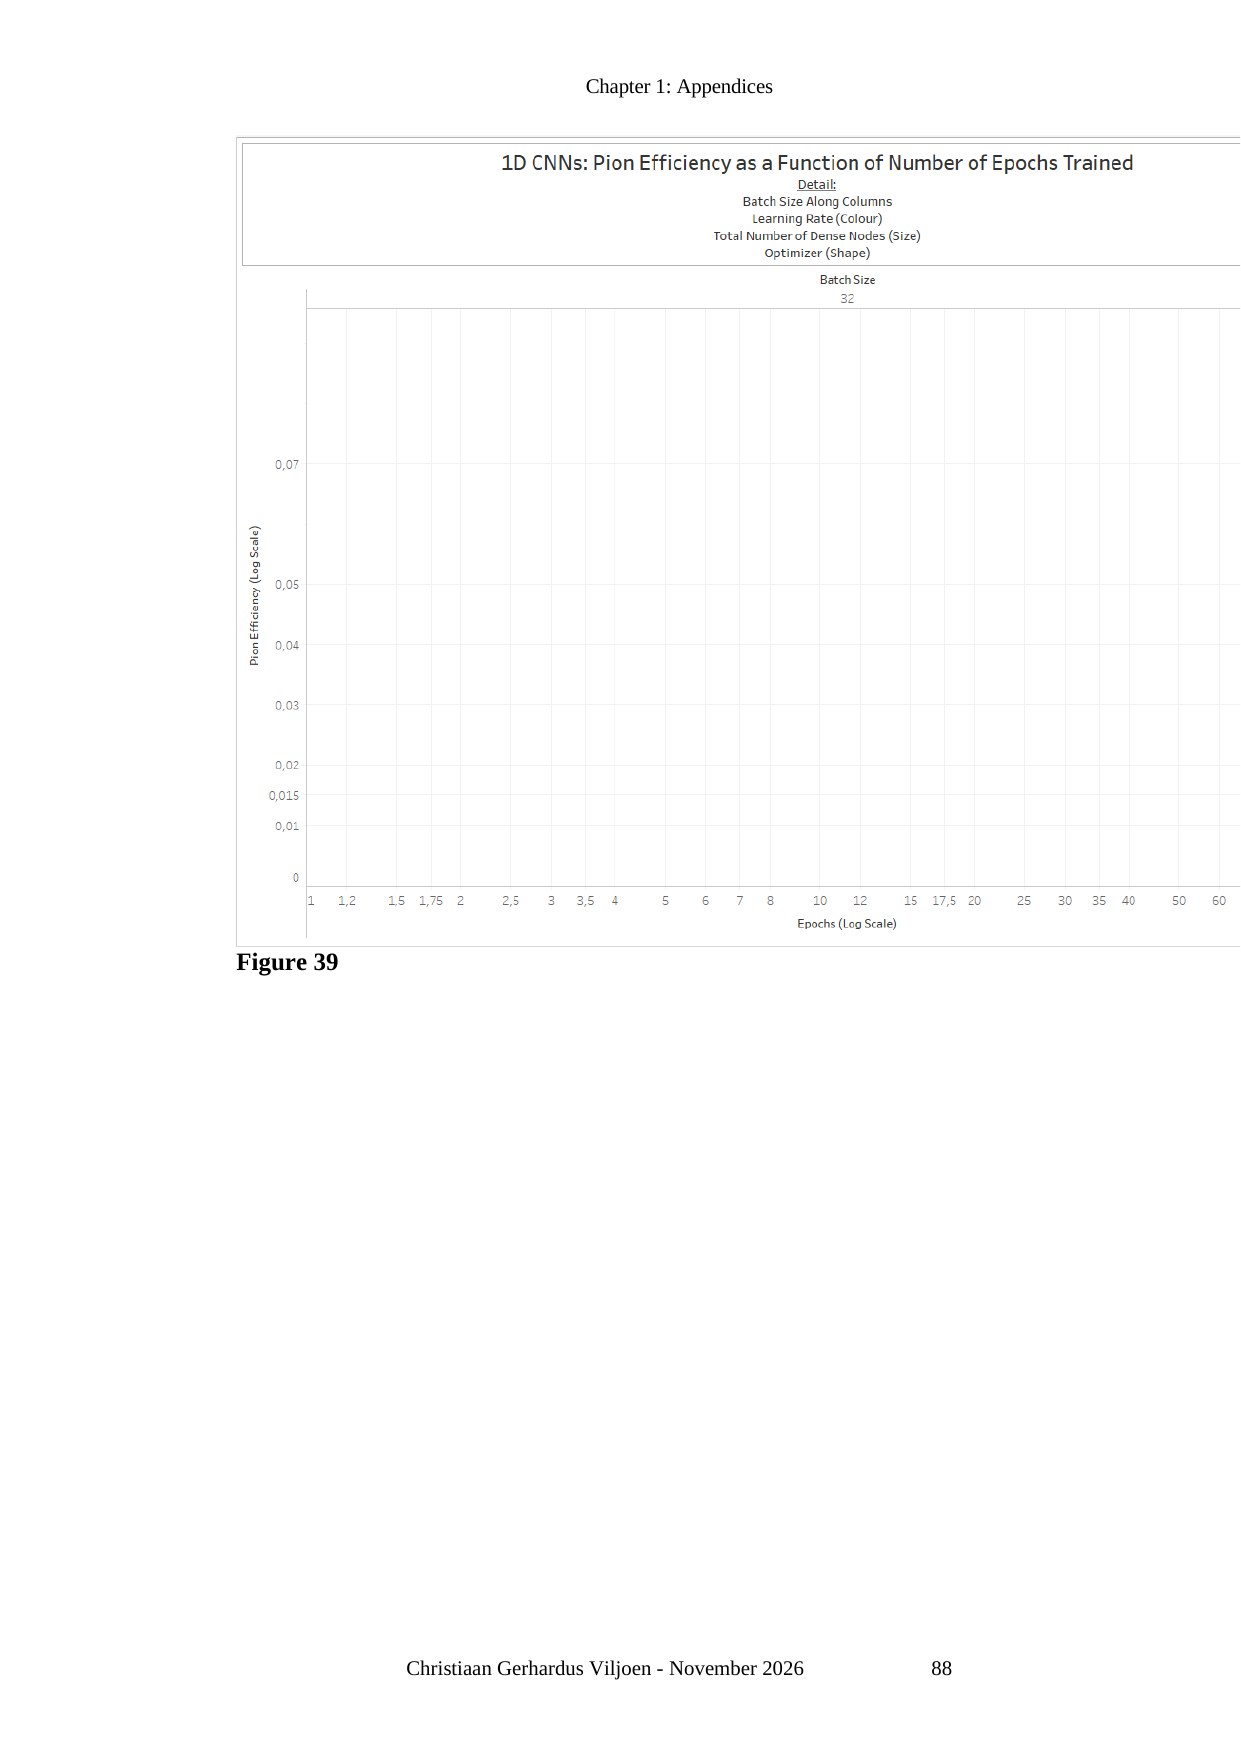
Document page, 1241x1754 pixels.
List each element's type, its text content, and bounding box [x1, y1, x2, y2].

picture [236, 135, 1241, 947]
